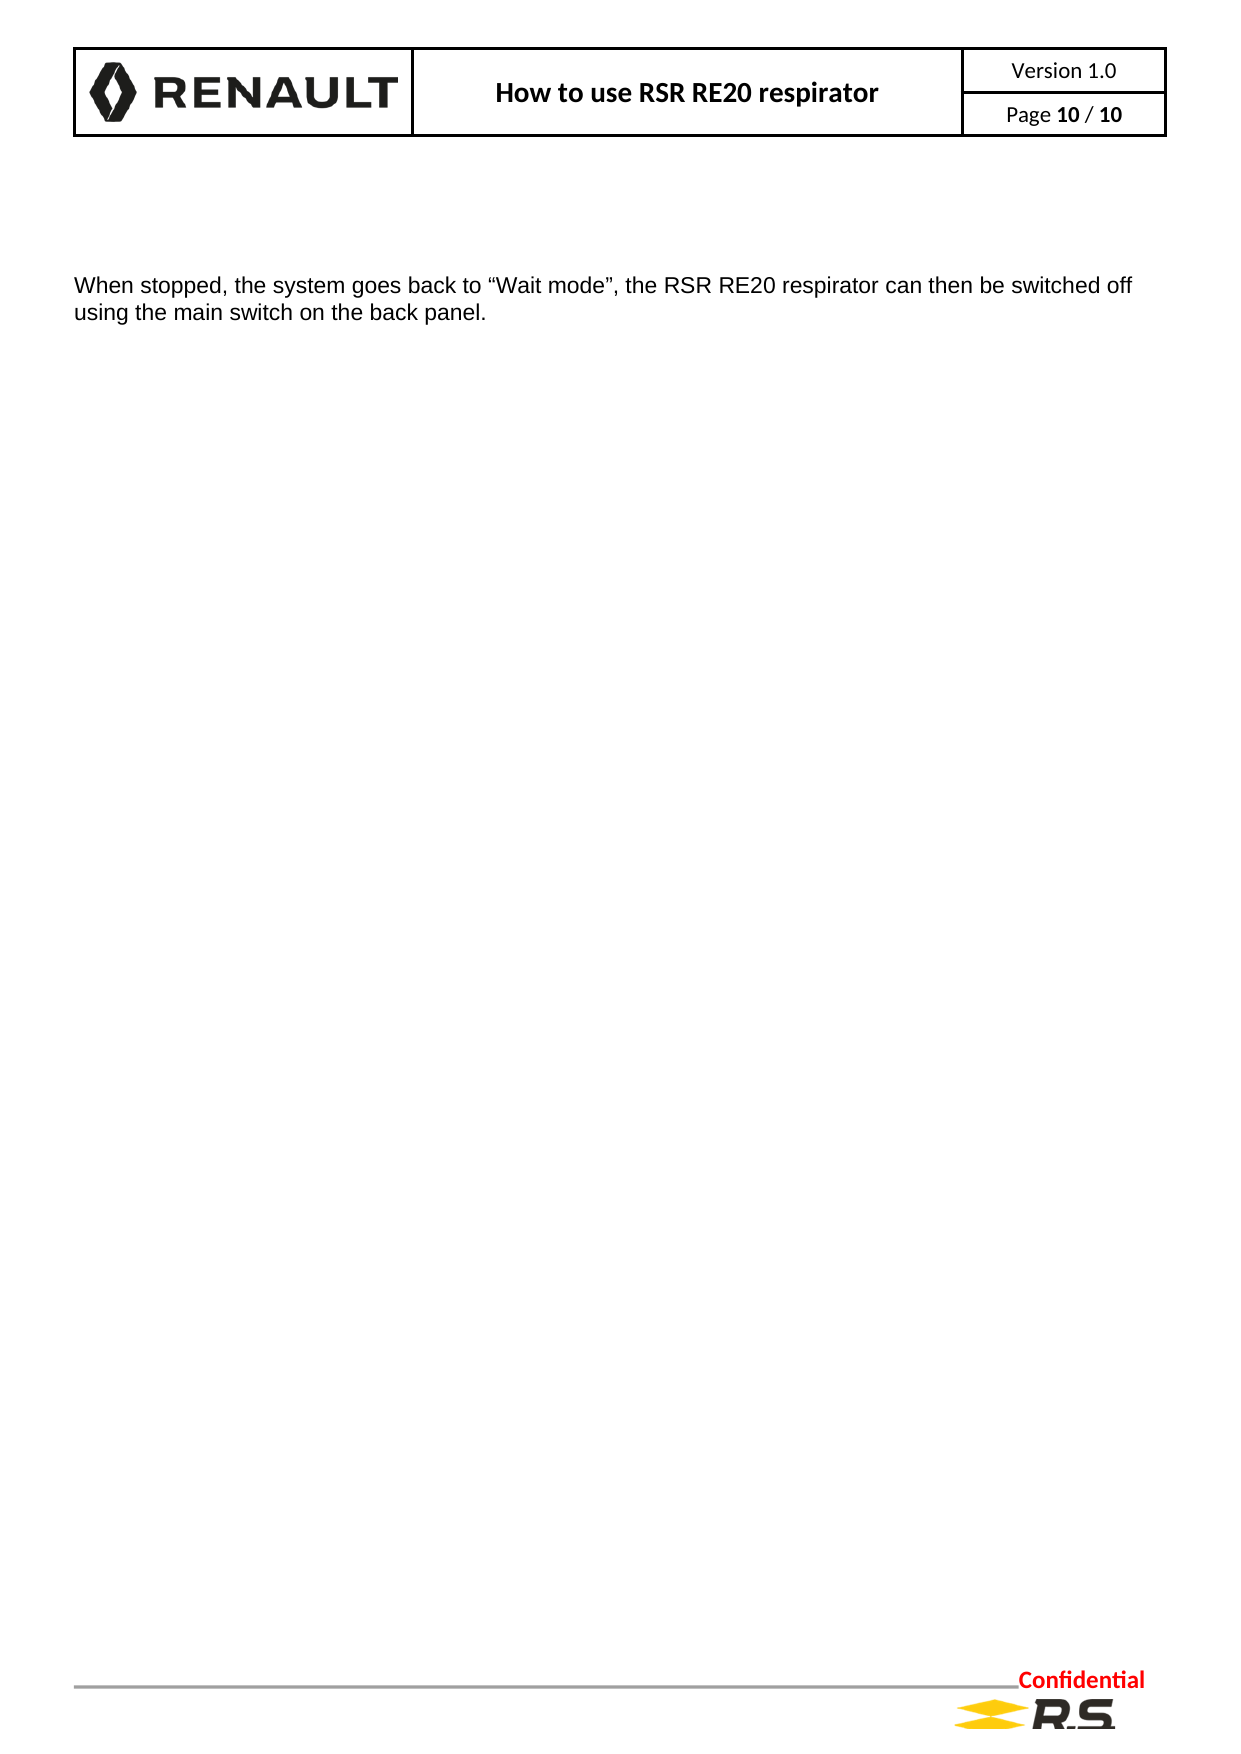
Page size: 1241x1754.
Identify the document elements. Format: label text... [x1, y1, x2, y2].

picture [89, 62, 398, 122]
picture [952, 1699, 1115, 1728]
text When stopped, the system goes back to “Wait mode”, the RSR RE20 respirator can then be switched off using the main switch on the back panel. [74, 272, 1166, 325]
